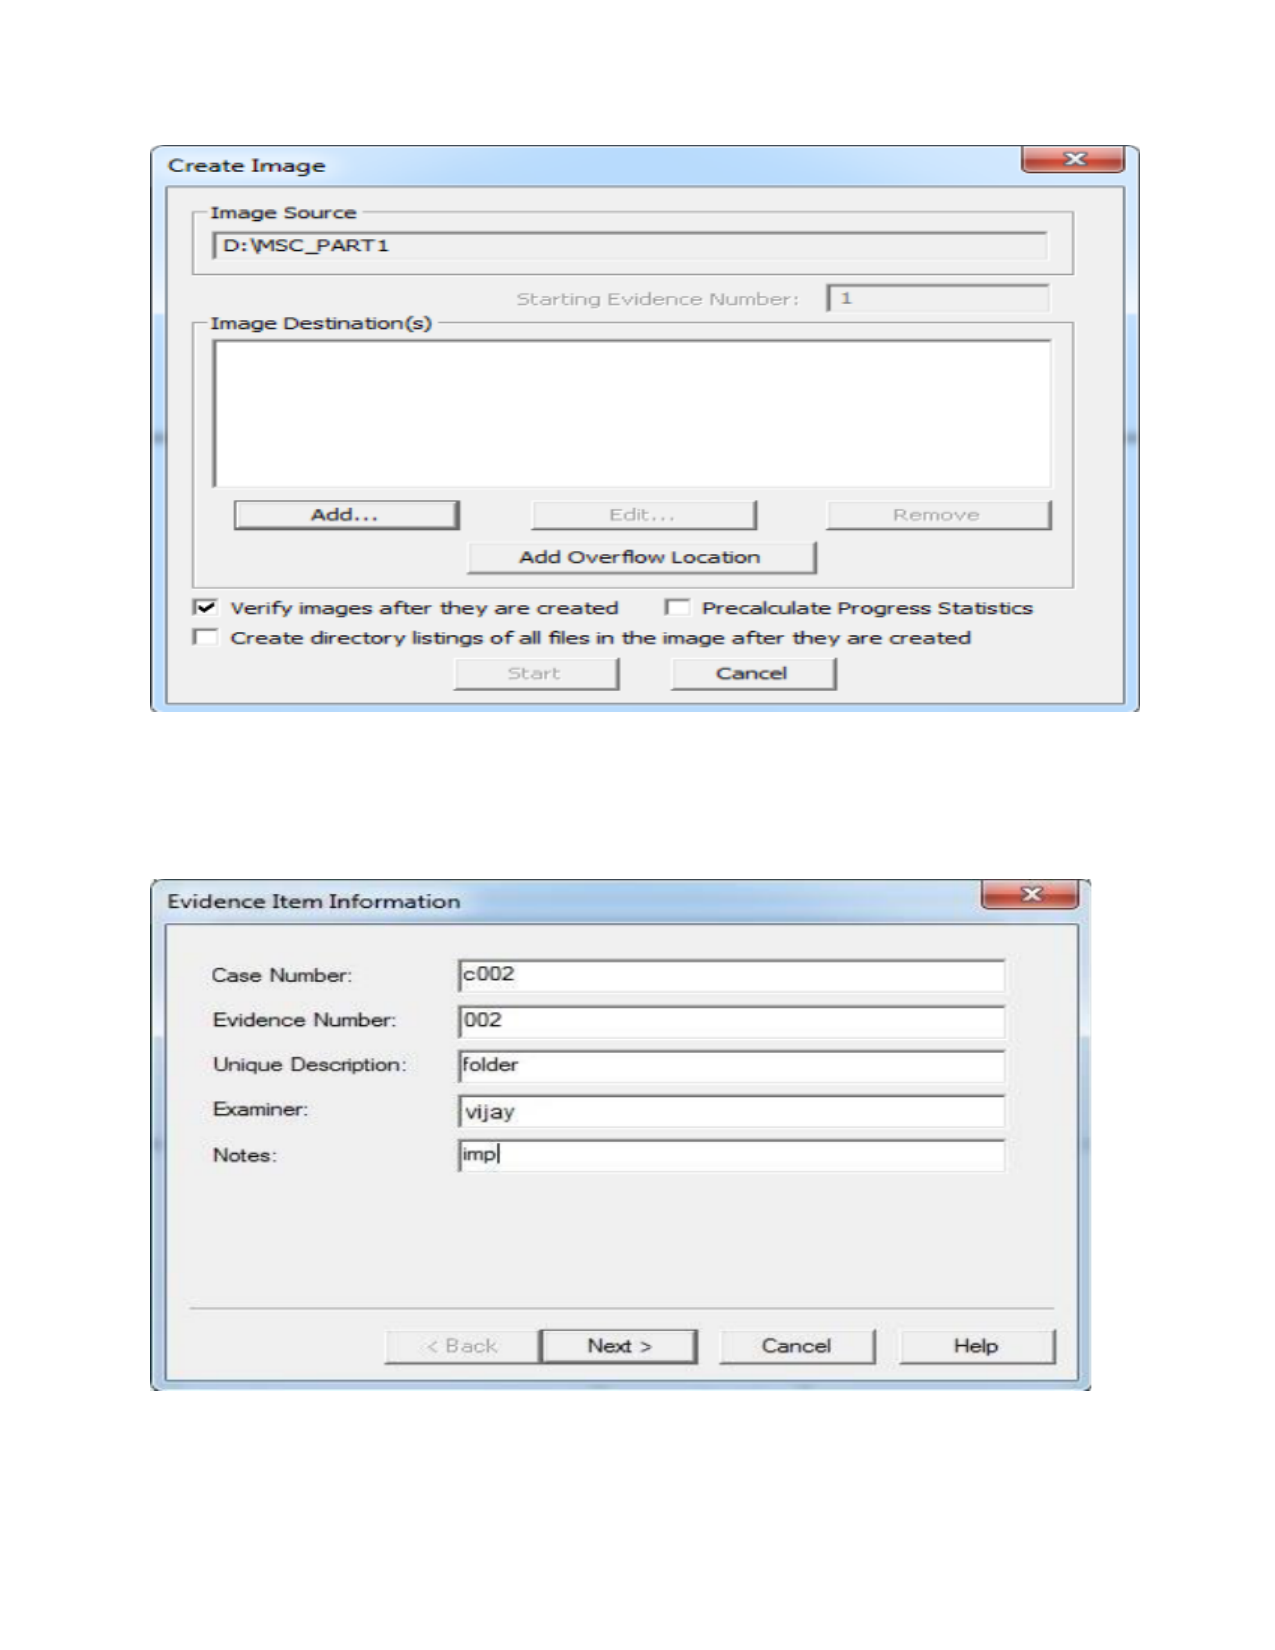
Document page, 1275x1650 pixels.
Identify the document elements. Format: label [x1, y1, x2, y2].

picture [150, 879, 1092, 1391]
picture [150, 145, 1140, 712]
